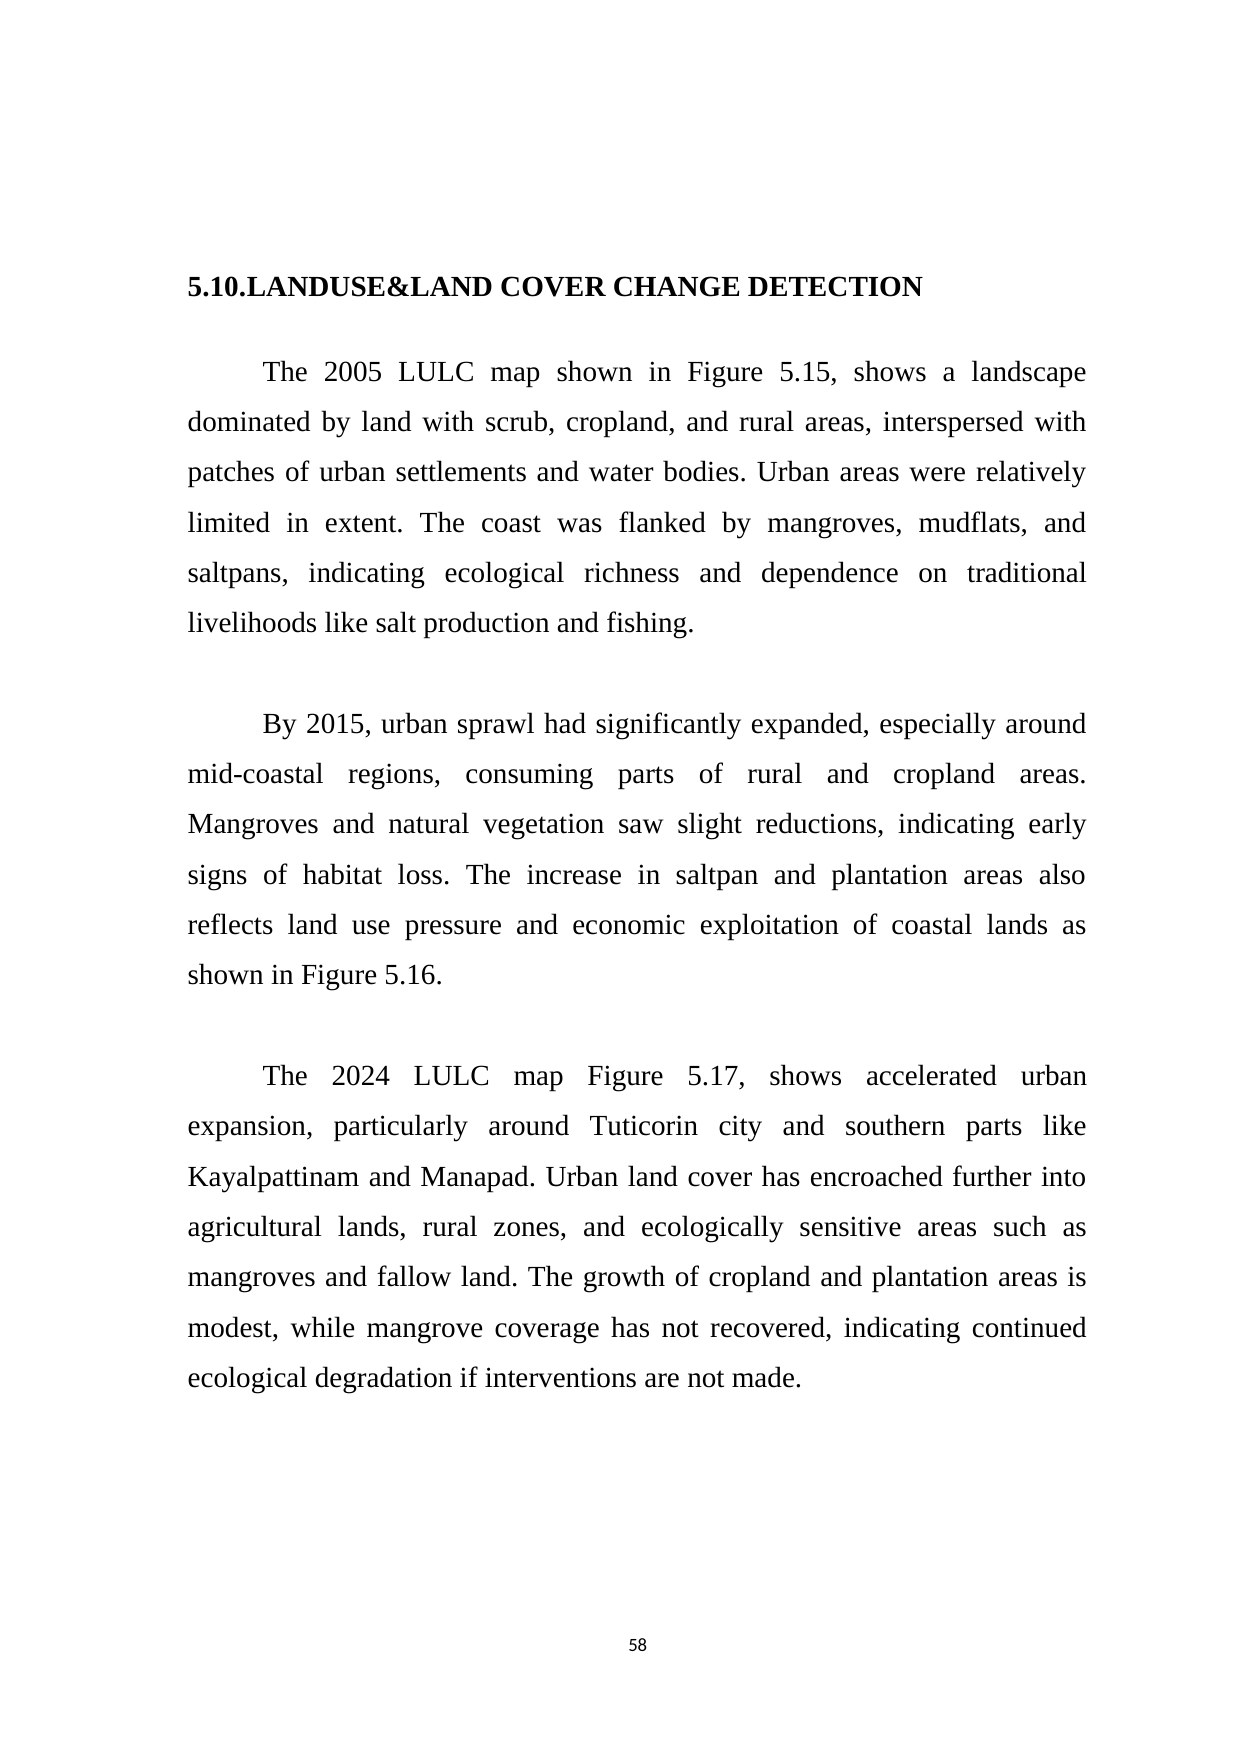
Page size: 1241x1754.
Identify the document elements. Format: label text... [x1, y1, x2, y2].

text The 2024 LULC map Figure 5.17, shows accelerated urban expansion, particularly around Tuticorin city and southern parts like Kayalpattinam and Manapad. Urban land cover has encroached further into agricultural lands, rural zones, and ecologically sensitive areas such as mangroves and fallow land. The growth of cropland and plantation areas is modest, while mangrove coverage has not recovered, indicating continued ecological degradation if interventions are not made. [187, 1058, 1087, 1393]
text The 2005 LULC map shown in Figure 5.15, shows a landscape dominated by land with scrub, cropland, and rural areas, interspersed with patches of urban settlements and water bodies. Urban areas were relatively limited in extent. The coast was flanked by mangroves, mudflats, and saltpans, indicating ecological richness and dependence on traditional livelihoods like salt production and fishing. [187, 354, 1087, 639]
subtitle LANDUSE&LAND COVER CHANGE DETECTION [187, 269, 1112, 302]
text By 2015, urban sprawl had significantly expanded, especially around mid-coastal regions, consuming parts of rural and cropland areas. Mangroves and natural vegetation saw slight reductions, indicating early signs of habitat loss. The increase in saltpan and plantation areas also reflects land use pressure and economic exploitation of coastal lands as shown in Figure 5.16. [187, 706, 1087, 991]
